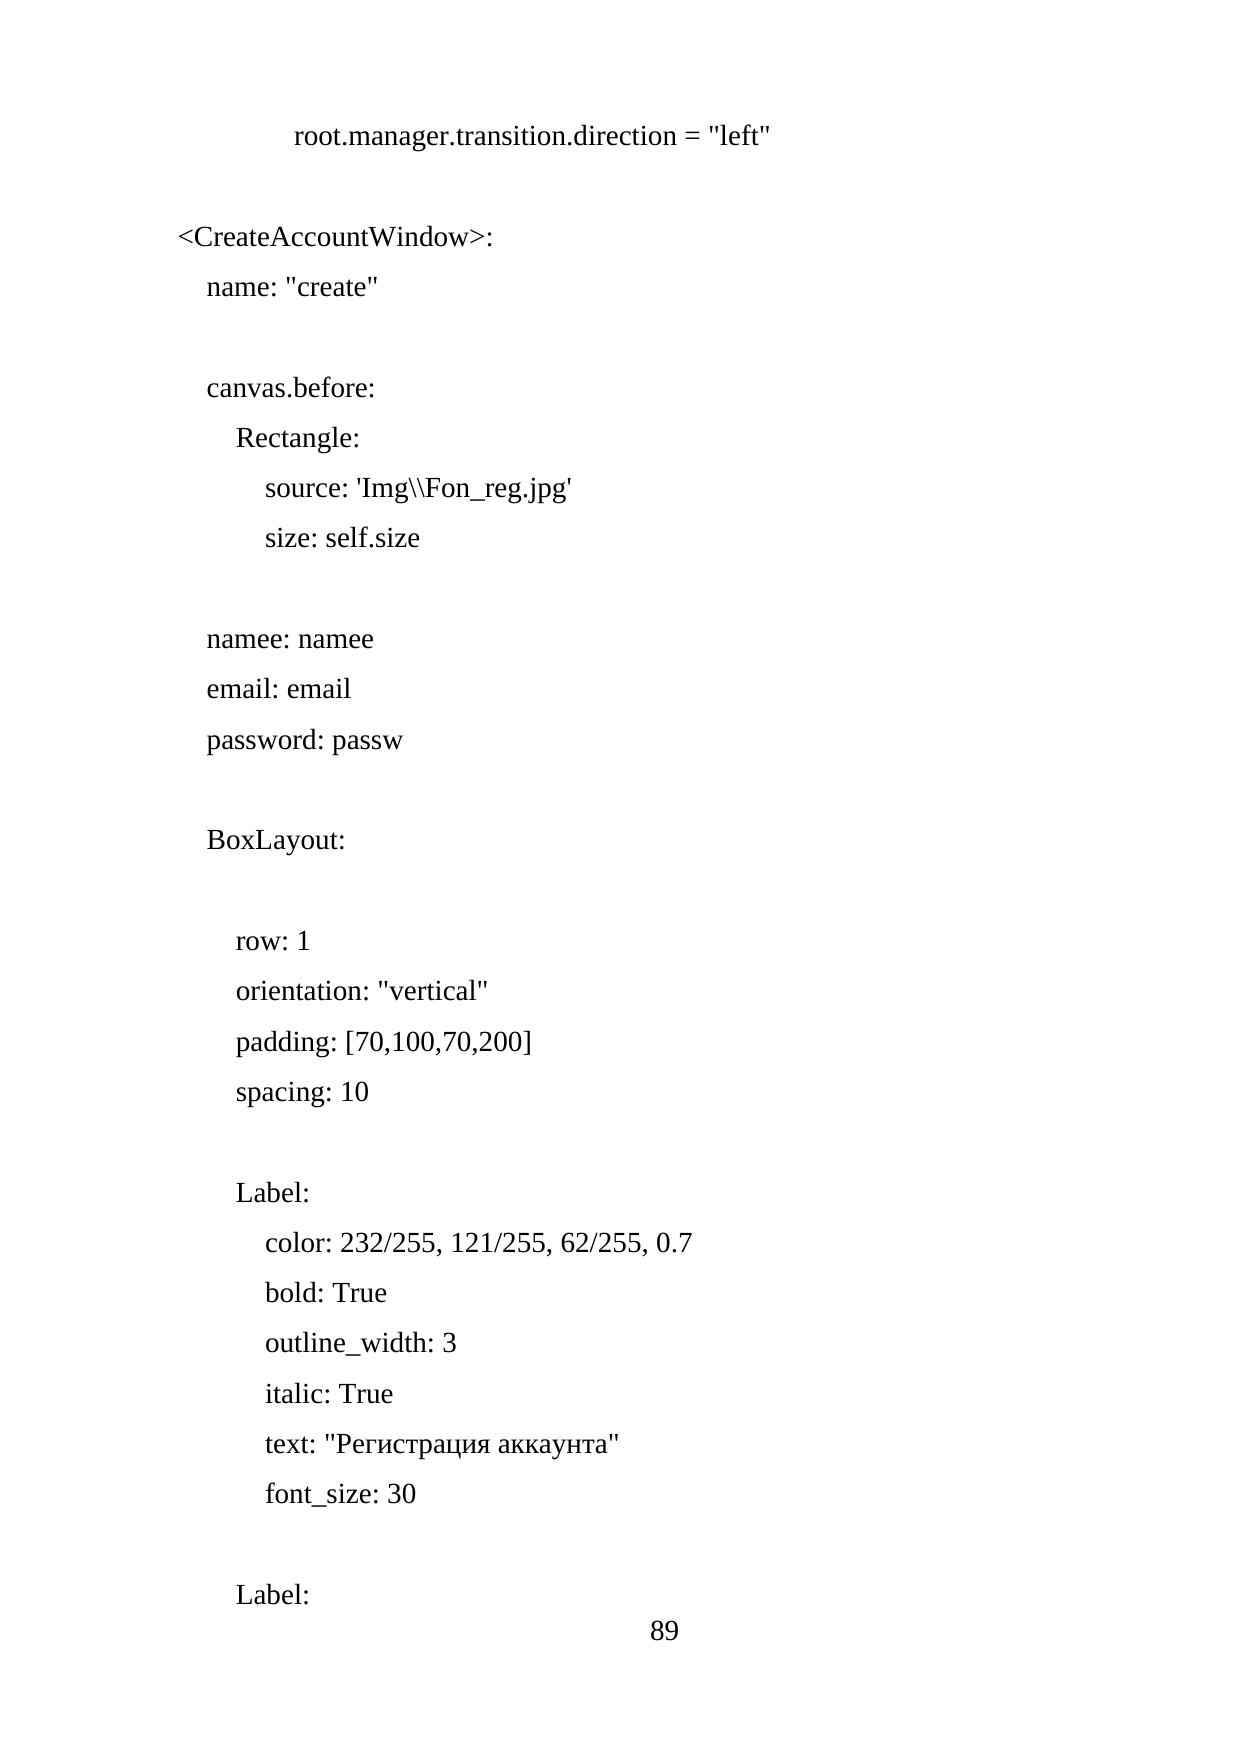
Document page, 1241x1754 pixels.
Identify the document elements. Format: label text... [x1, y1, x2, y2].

text padding: [70,100,70,200] [177, 1024, 1152, 1057]
text canvas.before: [177, 370, 1152, 403]
text BoxLayout: [177, 822, 1152, 856]
text Label: [177, 1577, 1152, 1611]
text root.manager.transition.direction = "left" [177, 118, 1152, 152]
text Rectangle: [177, 420, 1152, 453]
text size: self.size [177, 521, 1152, 554]
text source: 'Img\\Fon_reg.jpg' [177, 470, 1152, 504]
text orientation: "vertical" [177, 973, 1152, 1007]
text font_size: 30 [177, 1477, 1152, 1510]
text password: passw [177, 722, 1152, 755]
text bold: True [177, 1275, 1152, 1309]
text spacing: 10 [177, 1074, 1152, 1108]
text email: email [177, 672, 1152, 705]
text row: 1 [177, 923, 1152, 957]
text outline_width: 3 [177, 1326, 1152, 1359]
text name: "create" [177, 269, 1152, 303]
text italic: True [177, 1376, 1152, 1409]
text namee: namee [177, 621, 1152, 655]
text <CreateAccountWindow>: [177, 219, 1152, 252]
text text: "Регистрация аккаунта" [177, 1426, 1152, 1460]
text Label: [177, 1175, 1152, 1208]
text color: 232/255, 121/255, 62/255, 0.7 [177, 1225, 1152, 1258]
